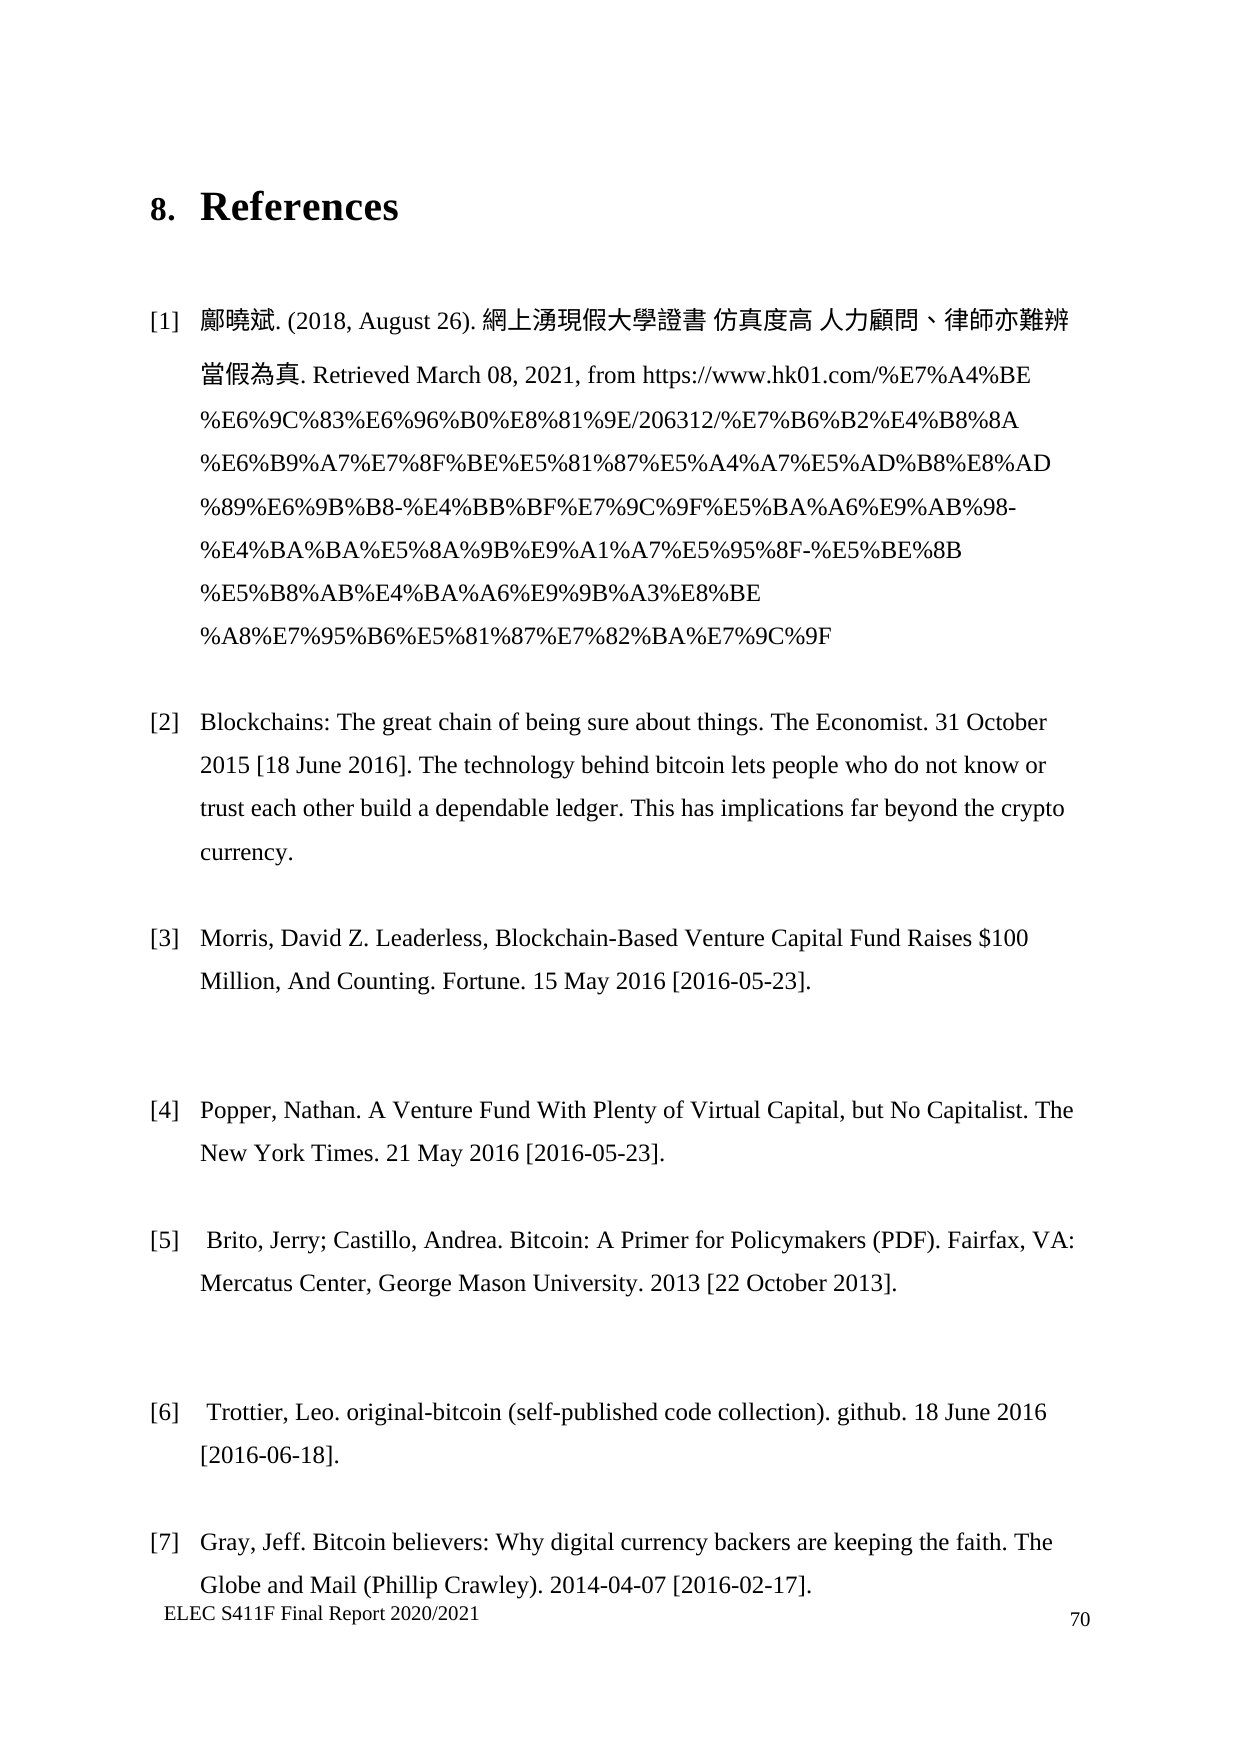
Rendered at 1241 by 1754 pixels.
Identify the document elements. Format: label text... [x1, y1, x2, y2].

list Brito, Jerry; Castillo, Andrea. Bitcoin: A Primer for Policymakers (PDF). Fairfax, VA: Mercatus Center, George Mason University. 2013 [22 October 2013]. [150, 1225, 1090, 1297]
list Popper, Nathan. A Venture Fund With Plenty of Virtual Capital, but No Capitalist. The New York Times. 21 May 2016 [2016-05-23]. [150, 1095, 1090, 1167]
list Trottier, Leo. original-bitcoin (self-published code collection). github. 18 June 2016 [2016-06-18]. [150, 1397, 1090, 1469]
list Morris, David Z. Leaderless, Blockchain-Based Venture Capital Fund Raises $100 Million, And Counting. Fortune. 15 May 2016 [2016-05-23]. [150, 923, 1090, 995]
subtitle References [150, 181, 1090, 229]
list Gray, Jeff. Bitcoin believers: Why digital currency backers are keeping the faith. The Globe and Mail (Phillip Crawley). 2014-04-07 [2016-02-17]. [150, 1527, 1090, 1598]
list Blockchains: The great chain of being sure about things. The Economist. 31 October 2015 [18 June 2016]. The technology behind bitcoin lets people who do not know or trust each other build a dependable ledger. This has implications far beyond the crypto currency. [150, 707, 1090, 865]
list 鄺曉斌. (2018, August 26). 網上湧現假大學證書 仿真度高 人力顧問、律師亦難辨當假為真. Retrieved March 08, 2021, from https://www.hk01.com/%E7%A4%BE%E6%9C%83%E6%96%B0%E8%81%9E/206312/%E7%B6%B2%E4%B8%8A%E6%B9%A7%E7%8F%BE%E5%81%87%E5%A4%A7%E5%AD%B8%E8%AD%89%E6%9B%B8-%E4%BB%BF%E7%9C%9F%E5%BA%A6%E9%AB%98-%E4%BA%BA%E5%8A%9B%E9%A1%A7%E5%95%8F-%E5%BE%8B%E5%B8%AB%E4%BA%A6%E9%9B%A3%E8%BE%A8%E7%95%B6%E5%81%87%E7%82%BA%E7%9C%9F [150, 300, 1090, 650]
